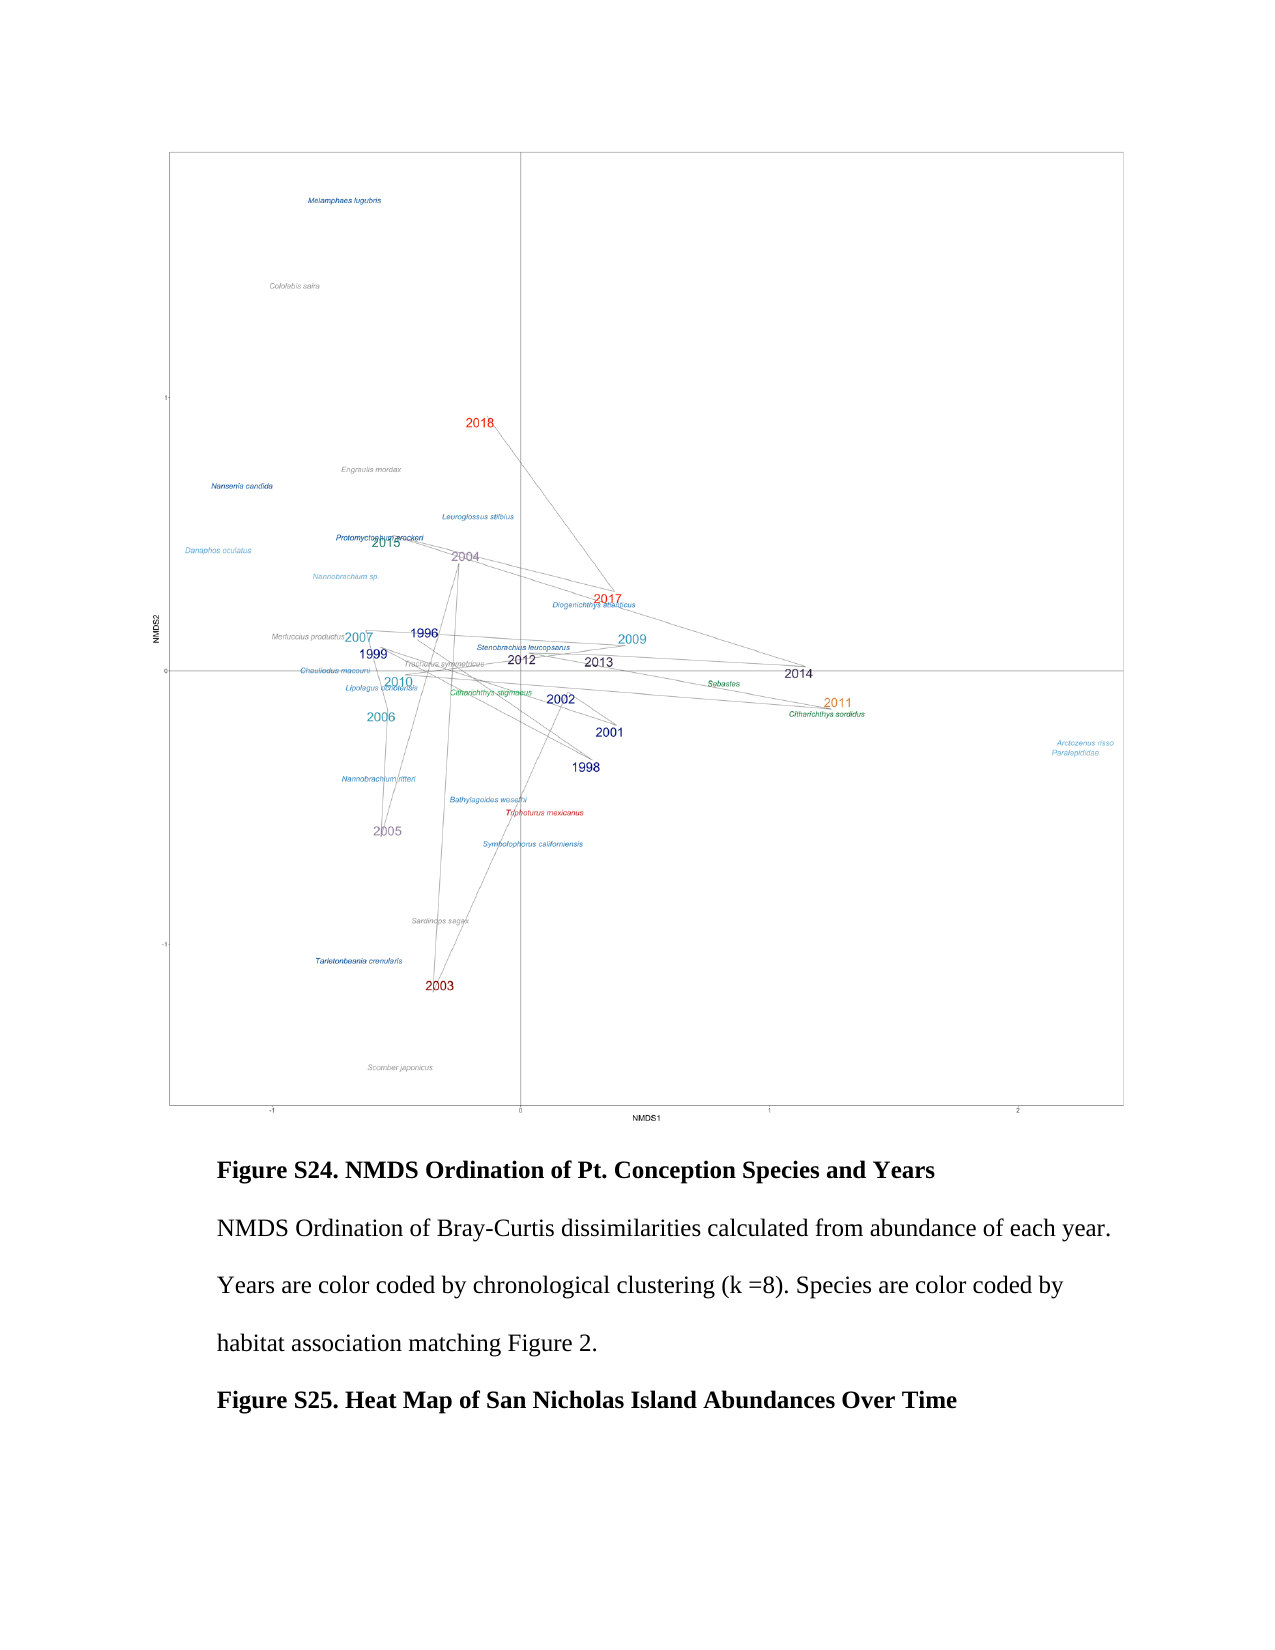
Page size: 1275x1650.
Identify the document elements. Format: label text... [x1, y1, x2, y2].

text NMDS Ordination of Bray-Curtis dissimilarities calculated from abundance of each year. Years are color coded by chronological clustering (k =8). Species are color coded by habitat association matching Figure 2. [217, 1213, 1125, 1357]
text Figure S24. NMDS Ordination of Pt. Conception Species and Years [150, 1156, 1125, 1184]
picture [150, 150, 1125, 1125]
text Figure S25. Heat Map of San Nicholas Island Abundances Over Time [150, 1386, 1125, 1414]
